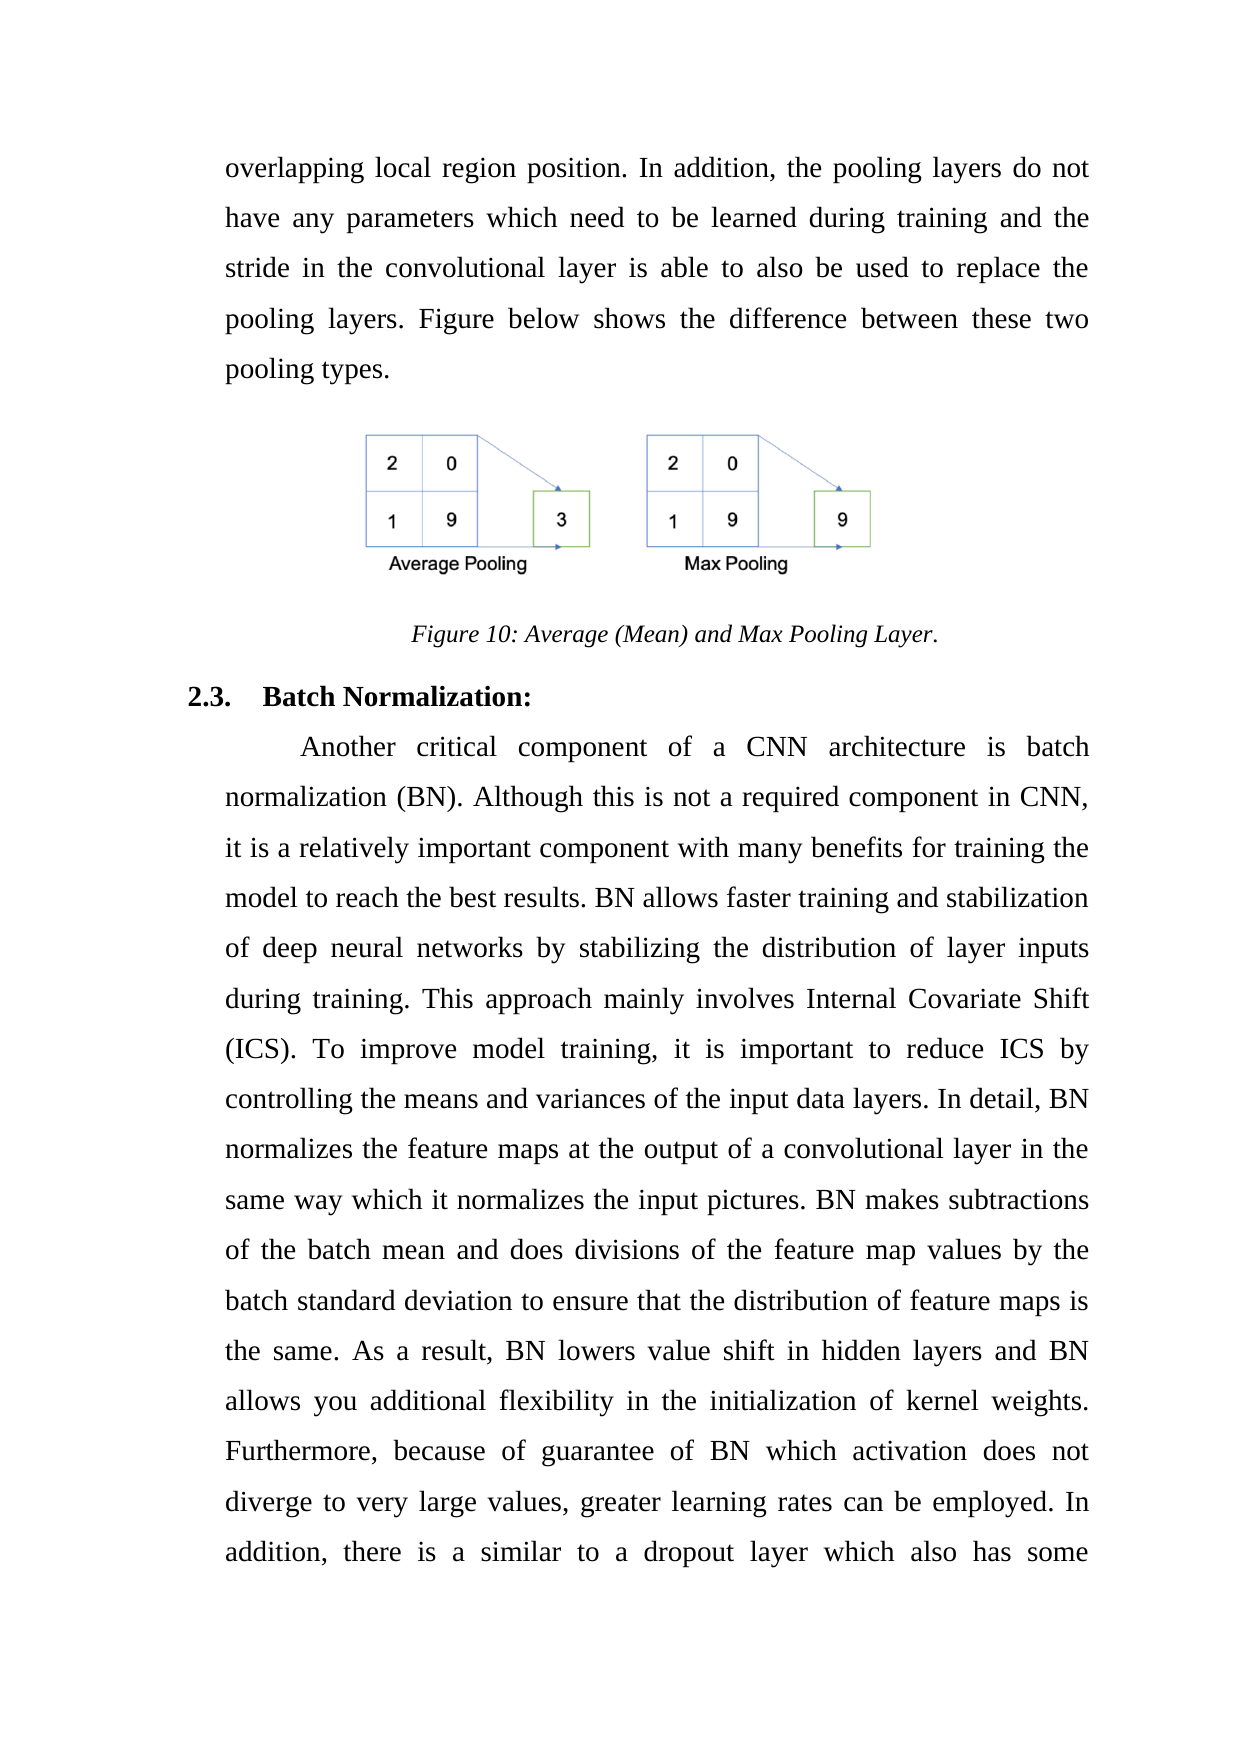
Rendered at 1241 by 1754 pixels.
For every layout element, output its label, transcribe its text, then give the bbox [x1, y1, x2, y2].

picture [339, 418, 901, 589]
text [225, 150, 1090, 385]
list Batch Normalization: [187, 679, 1090, 712]
text Figure 10: Average (Mean) and Max Pooling Layer. [375, 619, 975, 648]
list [225, 729, 1090, 1568]
